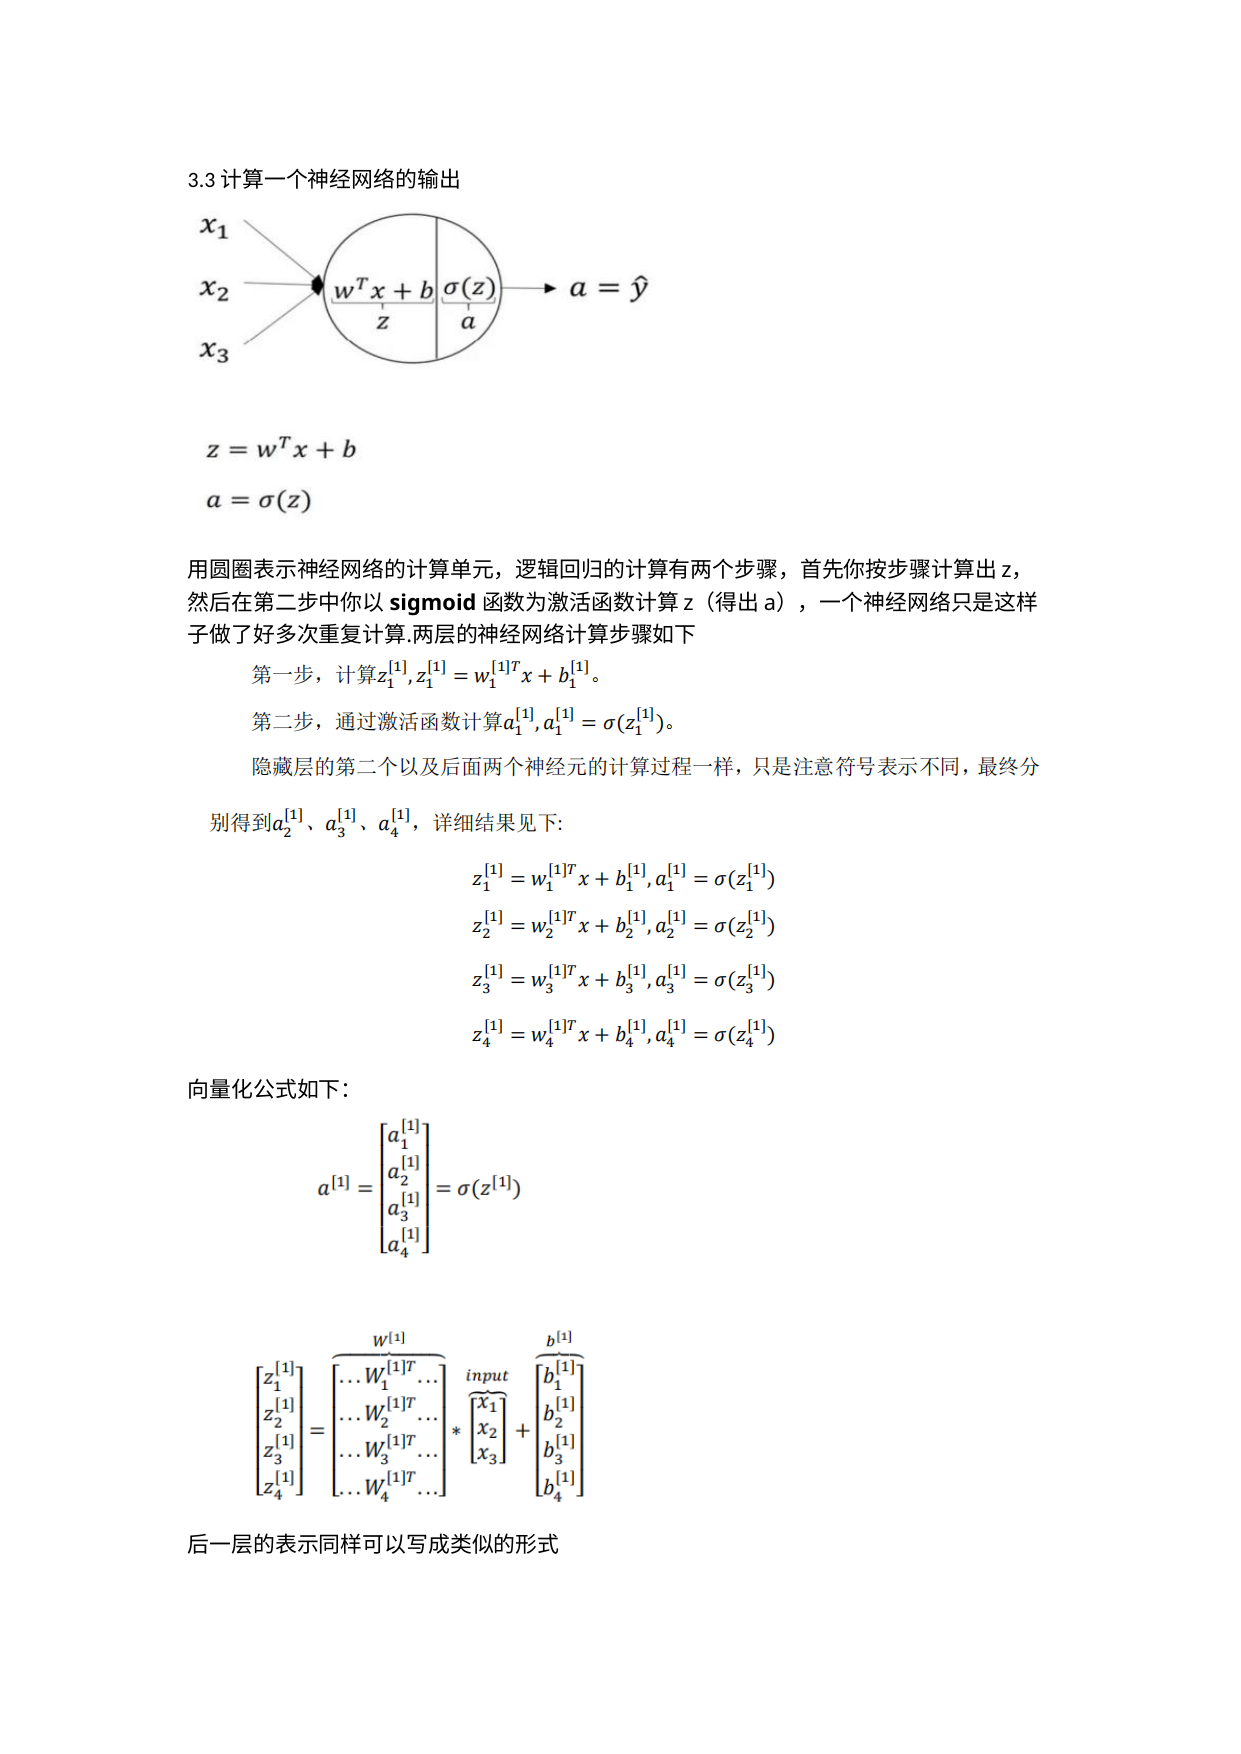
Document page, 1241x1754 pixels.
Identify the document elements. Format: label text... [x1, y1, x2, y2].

list 计算一个神经网络的输出 [187, 162, 1053, 194]
picture [187, 1104, 694, 1509]
picture [187, 194, 660, 529]
list 向量化公式如下： [187, 1072, 1053, 1104]
text 用圆圈表示神经网络的计算单元，逻辑回归的计算有两个步骤，首先你按步骤计算出z，然后在第二步中你以 sigmoid 函数为激活函数计算z（得出a），一个神经网络只是这样子做了好多次重复计算.两层的神经网络计算步骤如下 [187, 552, 1053, 649]
text 后一层的表示同样可以写成类似的形式 [187, 1527, 1053, 1559]
picture [187, 649, 1053, 1056]
